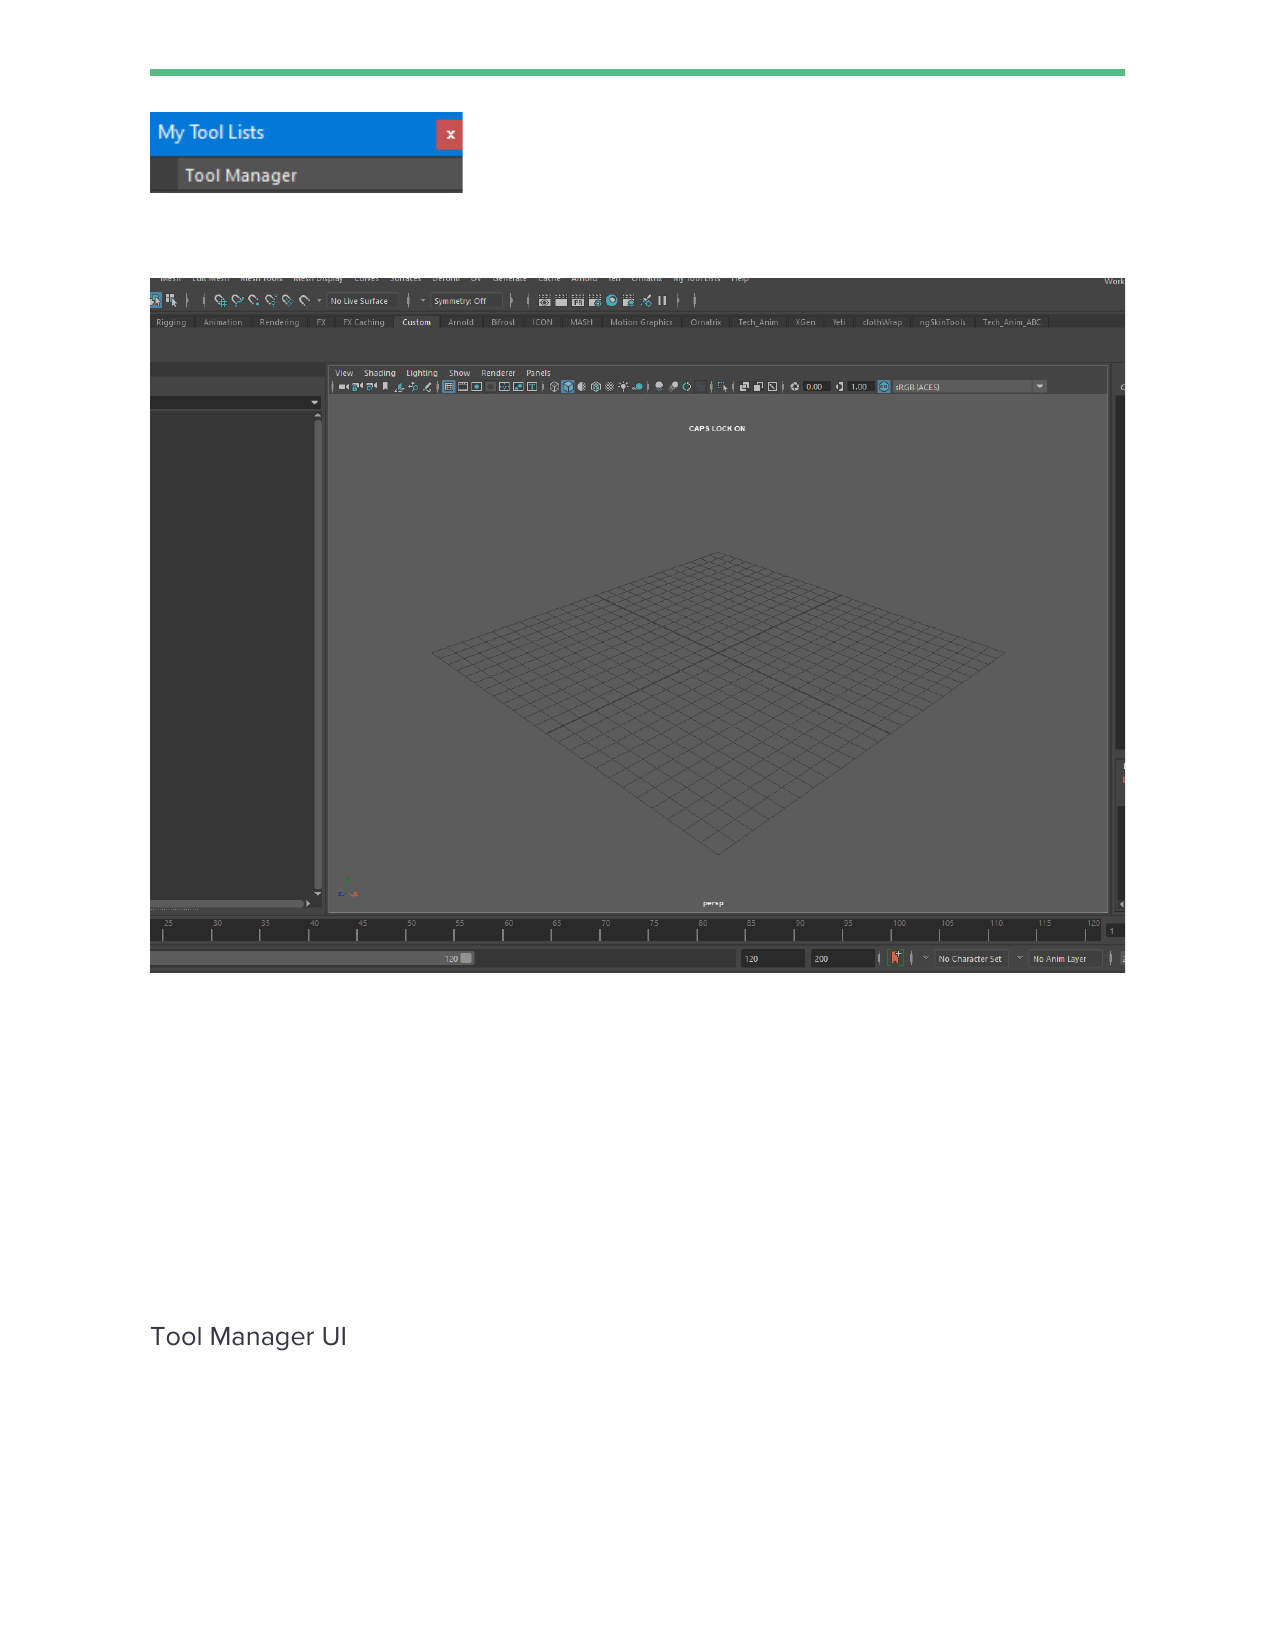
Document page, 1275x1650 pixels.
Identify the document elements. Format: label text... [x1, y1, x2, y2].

picture [150, 278, 1125, 973]
picture [150, 112, 463, 193]
picture [150, 69, 1125, 76]
text Tool Manager UI [150, 1320, 1125, 1353]
